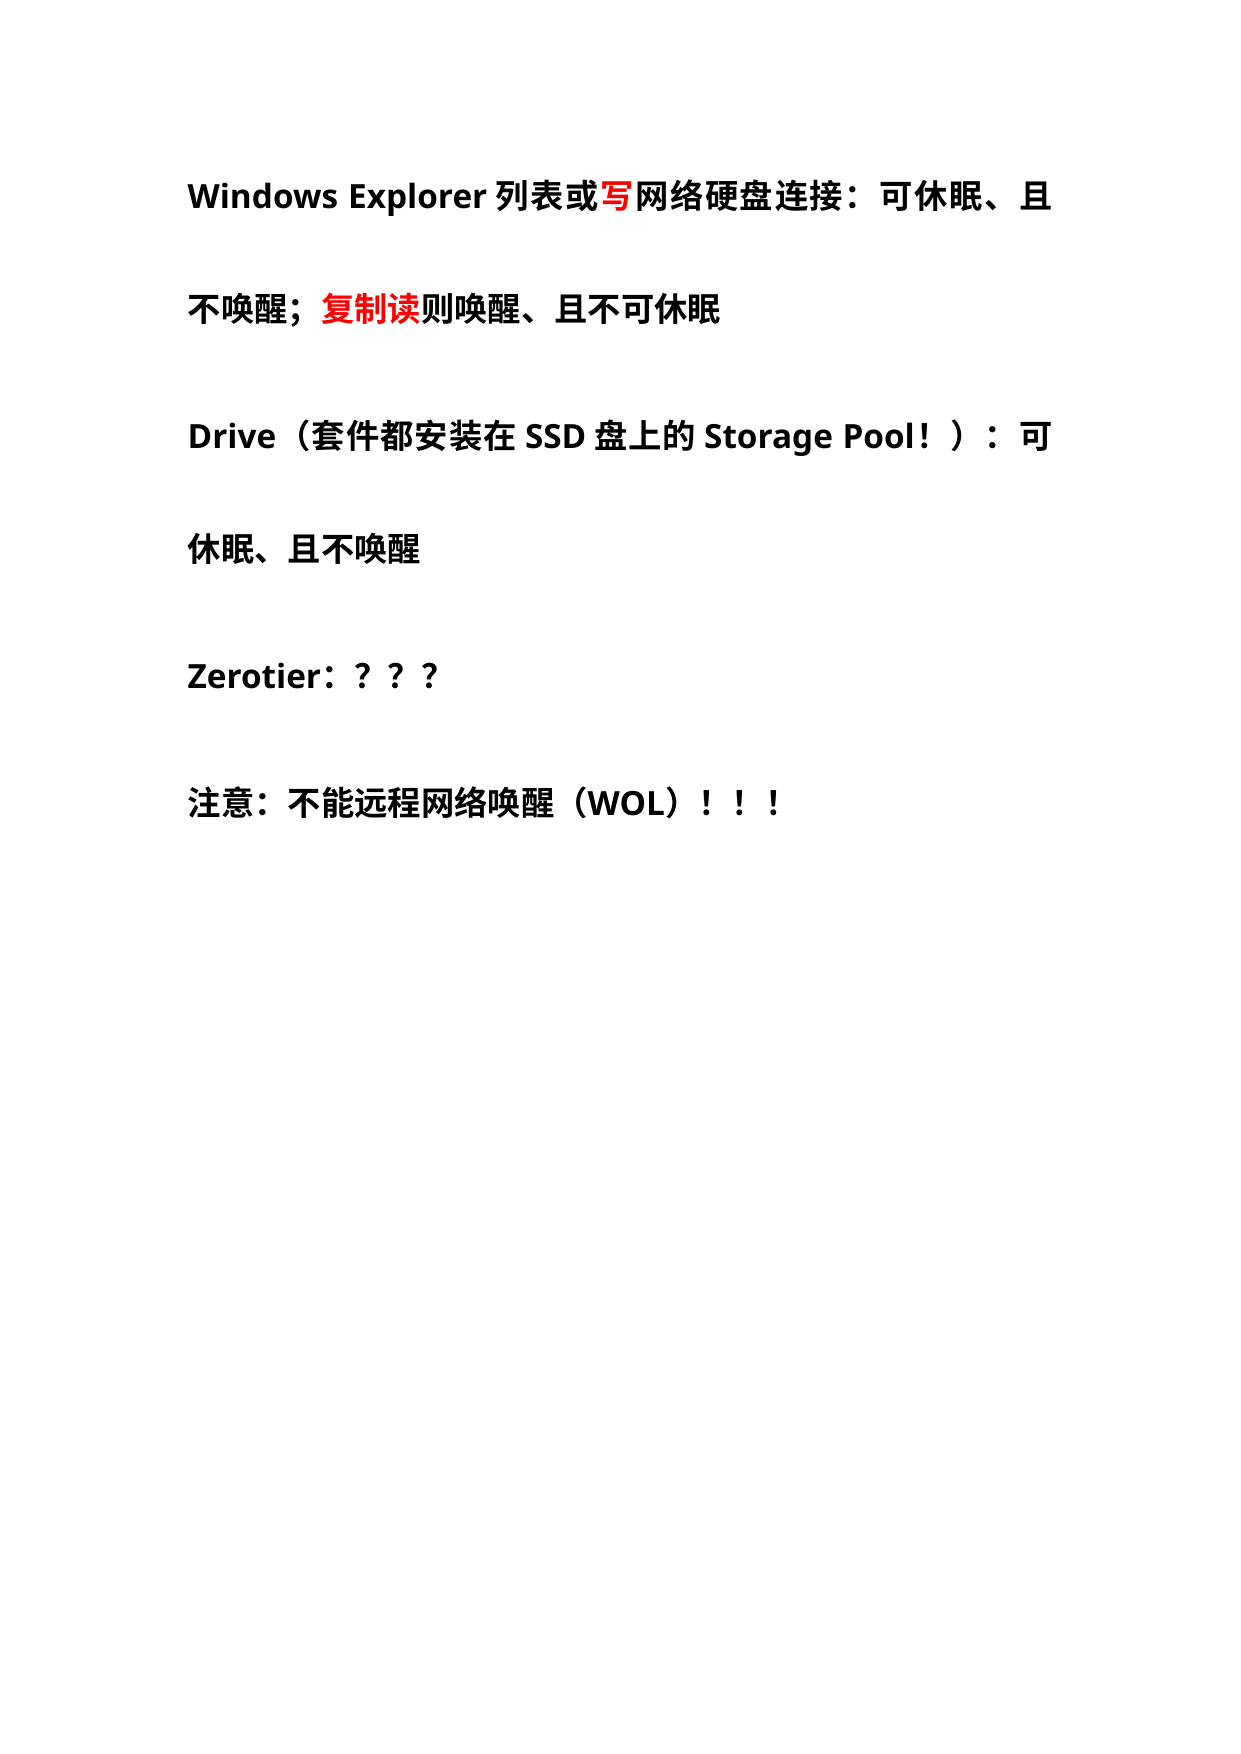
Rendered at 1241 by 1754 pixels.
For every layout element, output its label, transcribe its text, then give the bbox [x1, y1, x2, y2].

subtitle Drive（套件都安装在SSD盘上的Storage Pool！）：可休眠、且不唤醒 [187, 402, 1053, 579]
subtitle 注意：不能远程网络唤醒（WOL）！！！ [187, 768, 1053, 833]
subtitle Zerotier：？？？ [187, 641, 1053, 706]
subtitle Windows Explorer列表或写网络硬盘连接：可休眠、且不唤醒；复制读则唤醒、且不可休眠 [187, 162, 1053, 339]
